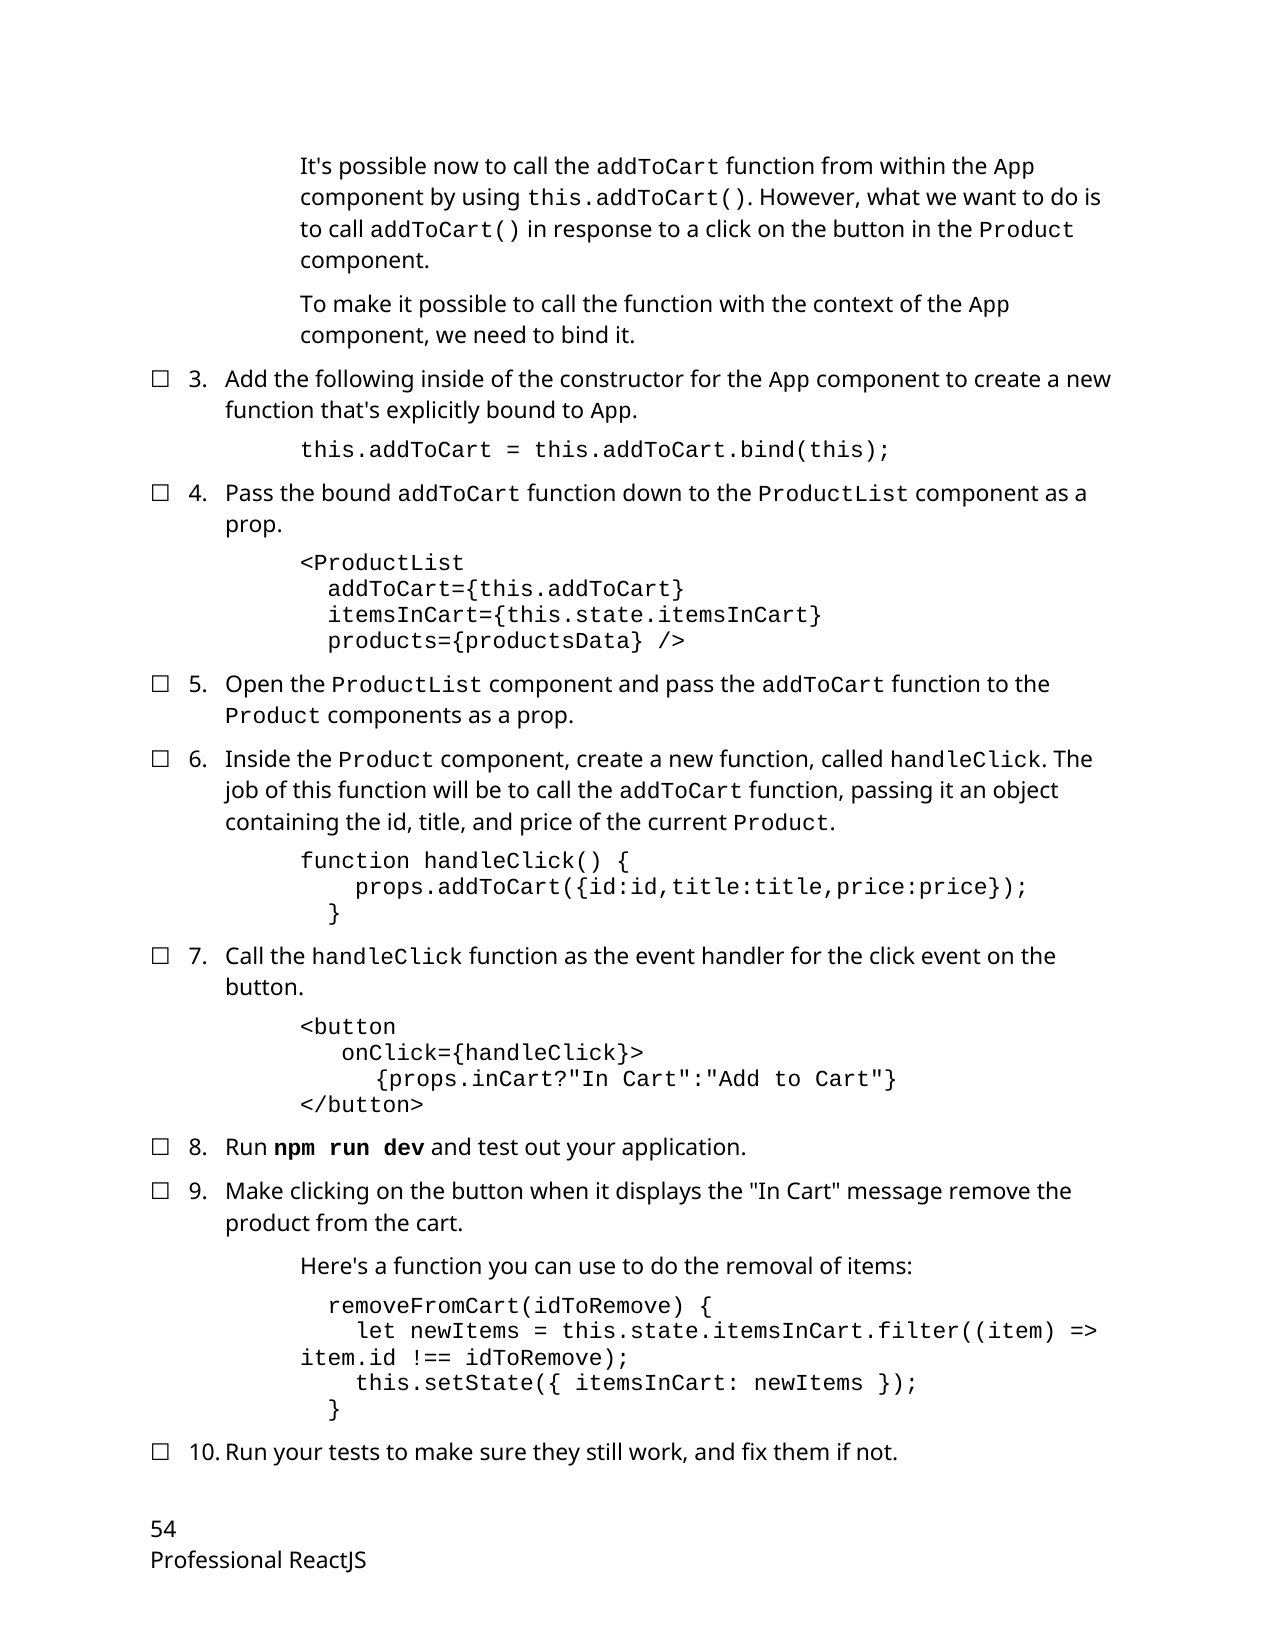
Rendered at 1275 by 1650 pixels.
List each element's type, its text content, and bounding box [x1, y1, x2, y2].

text <ProductList [300, 552, 1125, 578]
text products={productsData} /> [300, 629, 1125, 655]
text addToCart={this.addToCart} [300, 578, 1125, 603]
text Run your tests to make sure they still work, and fix them if not. [150, 1436, 1125, 1467]
text Inside the Product component, create a new function, called handleClick. The job of this function will be to call the addToCart function, passing it an object containing the id, title, and price of the current Product. [150, 743, 1125, 837]
text let newItems = this.state.itemsInCart.filter((item) => item.id !== idToRemove); [300, 1320, 1125, 1372]
text itemsInCart={this.state.itemsInCart} [300, 603, 1125, 629]
text Call the handleClick function as the event handler for the click event on the button. [150, 940, 1125, 1003]
text function handleClick() { [300, 850, 1125, 876]
text Pass the bound addToCart function down to the ProductList component as a prop. [150, 477, 1125, 539]
text Here's a function you can use to do the removal of items: [300, 1250, 1125, 1281]
text props.addToCart({id:id,title:title,price:price}); [300, 876, 1125, 902]
text Make clicking on the button when it displays the "In Cart" message remove the product from the cart. [150, 1175, 1125, 1238]
text removeFromCart(idToRemove) { [300, 1294, 1125, 1320]
text this.addToCart = this.addToCart.bind(this); [300, 438, 1125, 464]
text <button [300, 1015, 1125, 1041]
text } [300, 1398, 1125, 1424]
text Run npm run dev and test out your application. [150, 1131, 1125, 1163]
text It's possible now to call the addToCart function from within the App component by using this.addToCart(). However, what we want to do is to call addToCart() in response to a click on the button in the Product component. [300, 150, 1125, 275]
text this.setState({ itemsInCart: newItems }); [300, 1372, 1125, 1398]
text To make it possible to call the function with the context of the App component, we need to bind it. [300, 288, 1125, 350]
text onClick={handleClick}> {props.inCart?"In Cart":"Add to Cart"} </button> [300, 1041, 1125, 1119]
text } [300, 902, 1125, 927]
text Open the ProductList component and pass the addToCart function to the Product components as a prop. [150, 668, 1125, 731]
text Add the following inside of the constructor for the App component to create a new function that's explicitly bound to App. [150, 363, 1125, 426]
